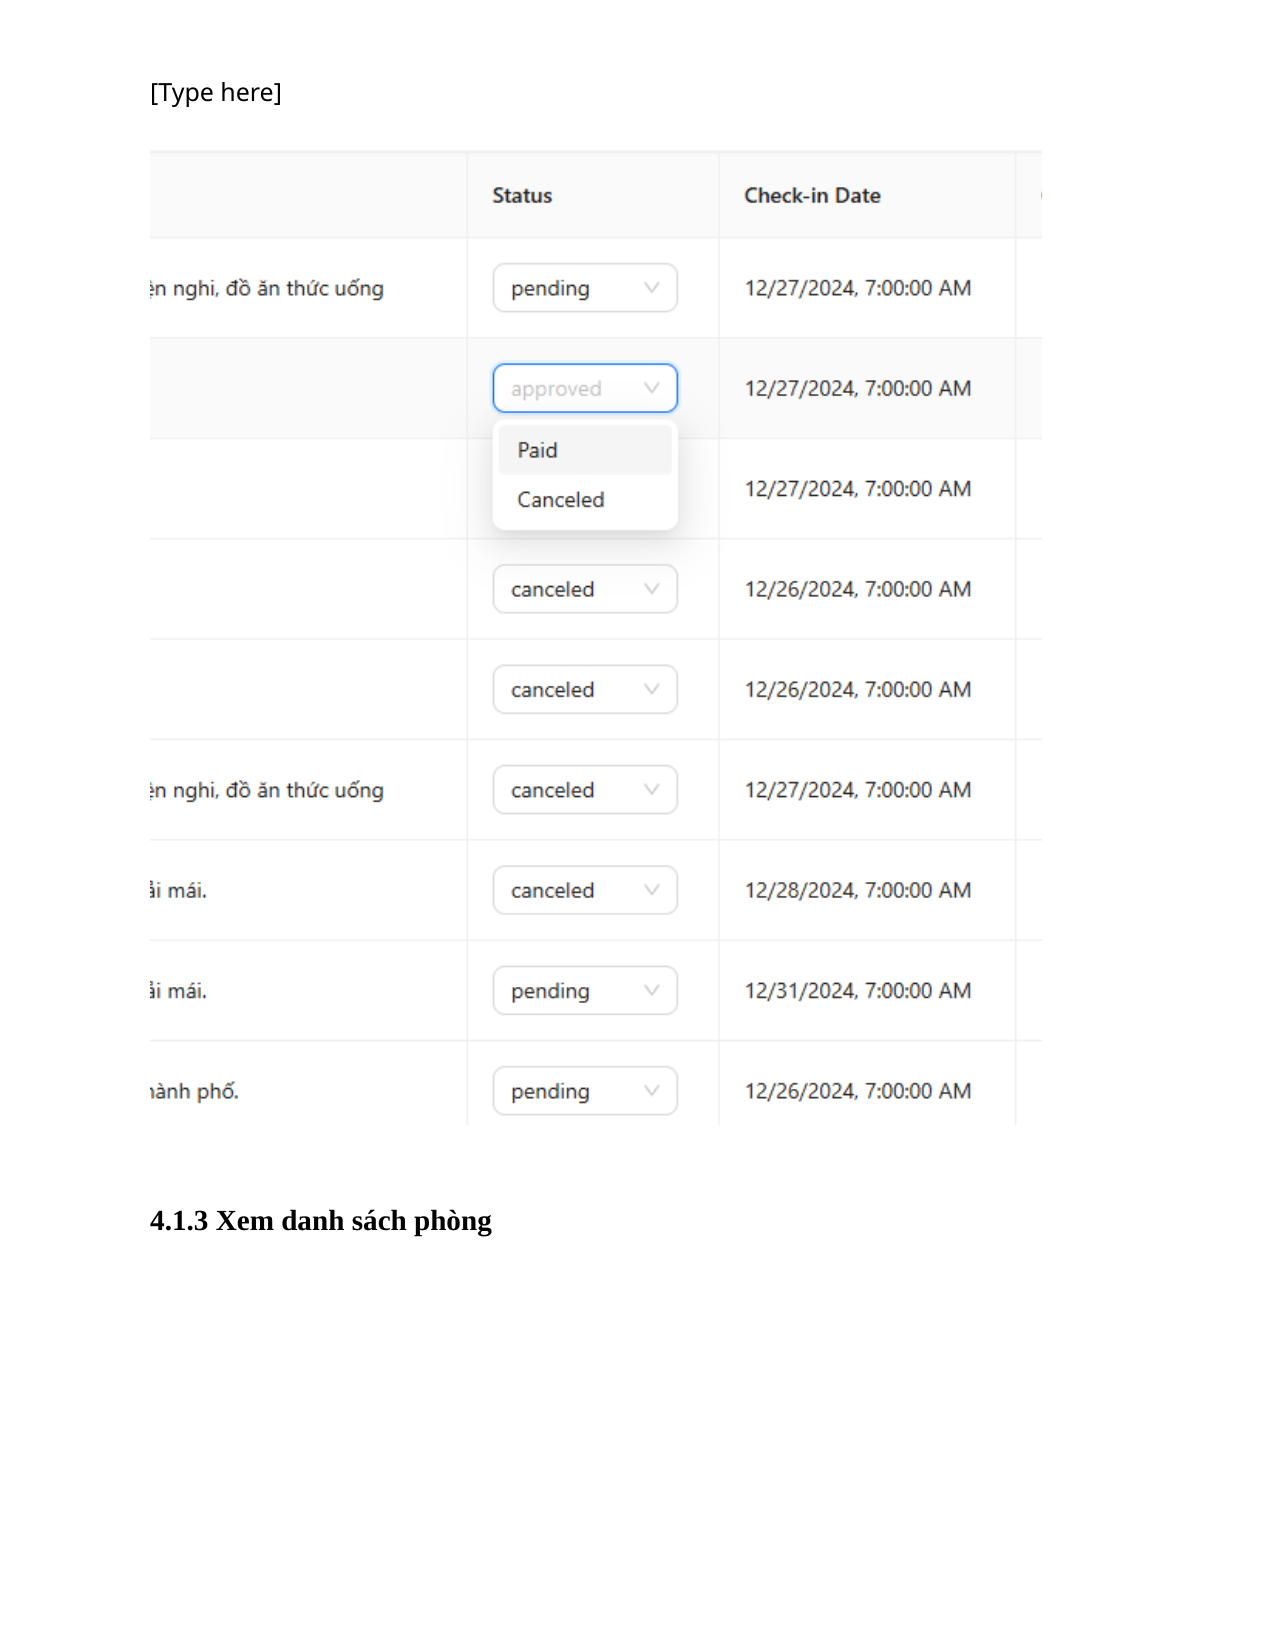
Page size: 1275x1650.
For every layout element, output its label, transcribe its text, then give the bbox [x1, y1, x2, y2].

picture [150, 150, 1043, 1125]
text 4.1.3 Xem danh sách phòng [150, 1203, 1125, 1236]
